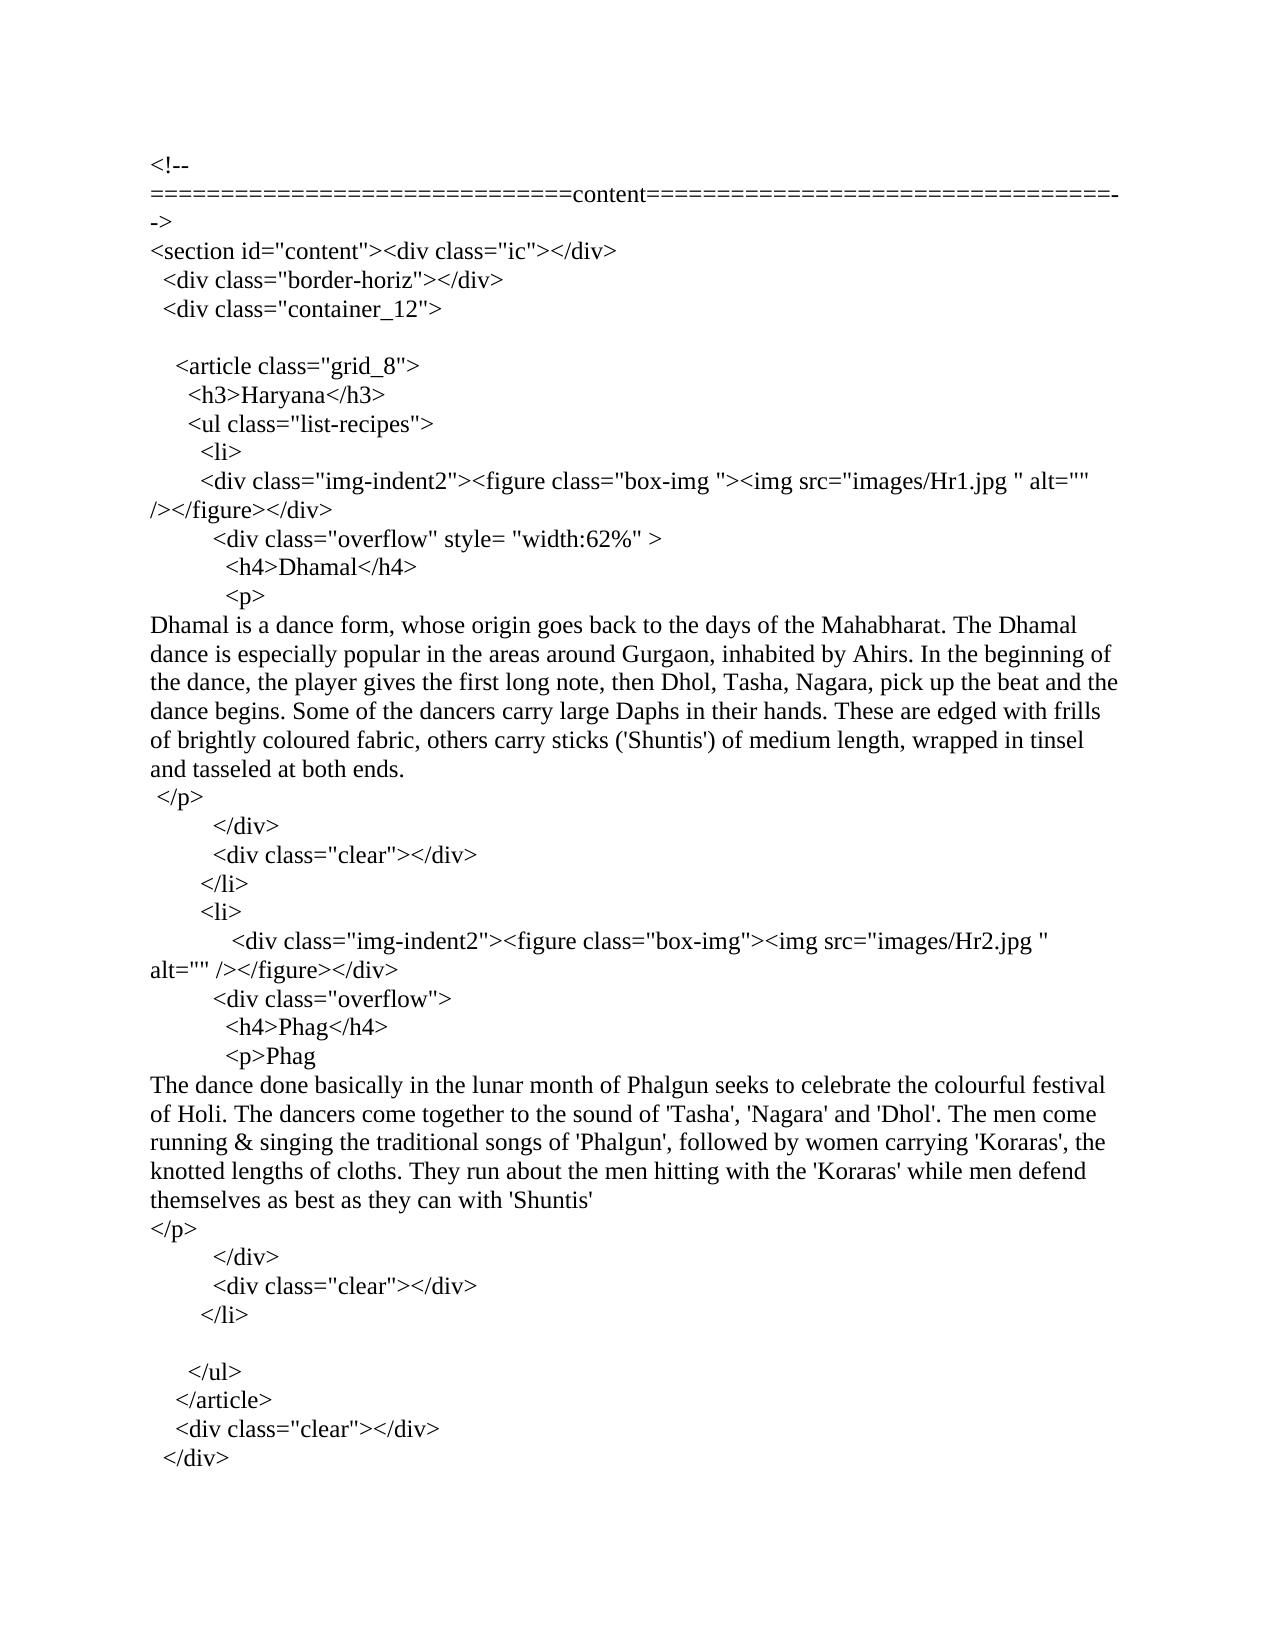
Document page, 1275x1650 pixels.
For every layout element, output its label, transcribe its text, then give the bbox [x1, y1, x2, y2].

text The dance done basically in the lunar month of Phalgun seeks to celebrate the colourful festival of Holi. The dancers come together to the sound of 'Tasha', 'Nagara' and 'Dhol'. The men come running & singing the traditional songs of 'Phalgun', followed by women carrying 'Koraras', the knotted lengths of cloths. They run about the men hitting with the 'Koraras' while men defend themselves as best as they can with 'Shuntis' [150, 1070, 1125, 1214]
text <li> [150, 437, 1125, 466]
text <div class="img-indent2"><figure class="box-img"><img src="images/Hr2.jpg " alt="" /></figure></div> [150, 926, 1125, 984]
text </p> [150, 782, 1125, 811]
text <div class="clear"></div> [150, 1271, 1125, 1300]
text <p>Phag [150, 1041, 1125, 1070]
text </div> [150, 1443, 1125, 1472]
text Dhamal is a dance form, whose origin goes back to the days of the Mahabharat. The Dhamal dance is especially popular in the areas around Gurgaon, inhabited by Ahirs. In the beginning of the dance, the player gives the first long note, then Dhol, Tasha, Nagara, pick up the beat and the dance begins. Some of the dancers carry large Daphs in their hands. These are edged with frills of brightly coloured fabric, others carry sticks ('Shuntis') of medium length, wrapped in tinsel and tasseled at both ends. [150, 610, 1125, 782]
text <div class="overflow" style= "width:62%" > [150, 524, 1125, 552]
text <li> [150, 897, 1125, 926]
text <section id="content"><div class="ic"></div> [150, 236, 1125, 265]
text <article class="grid_8"> [150, 351, 1125, 380]
text </div> [150, 811, 1125, 840]
text <p> [150, 581, 1125, 610]
text <h3>Haryana</h3> [150, 380, 1125, 409]
text </li> [150, 1300, 1125, 1329]
text <div class="clear"></div> [150, 1414, 1125, 1443]
text <ul class="list-recipes"> [150, 409, 1125, 437]
text </ul> [150, 1357, 1125, 1386]
text </article> [150, 1386, 1125, 1414]
text <div class="overflow"> [150, 984, 1125, 1012]
text <div class="clear"></div> [150, 840, 1125, 869]
text </div> [150, 1242, 1125, 1271]
text <div class="border-horiz"></div> [150, 265, 1125, 294]
text </li> [150, 869, 1125, 897]
text <div class="container_12"> [150, 294, 1125, 322]
text <!--==============================content=================================--> [150, 150, 1125, 236]
text </p> [150, 1214, 1125, 1242]
text <h4>Phag</h4> [150, 1012, 1125, 1041]
text <h4>Dhamal</h4> [150, 552, 1125, 581]
text <div class="img-indent2"><figure class="box-img "><img src="images/Hr1.jpg " alt="" /></figure></div> [150, 466, 1125, 524]
